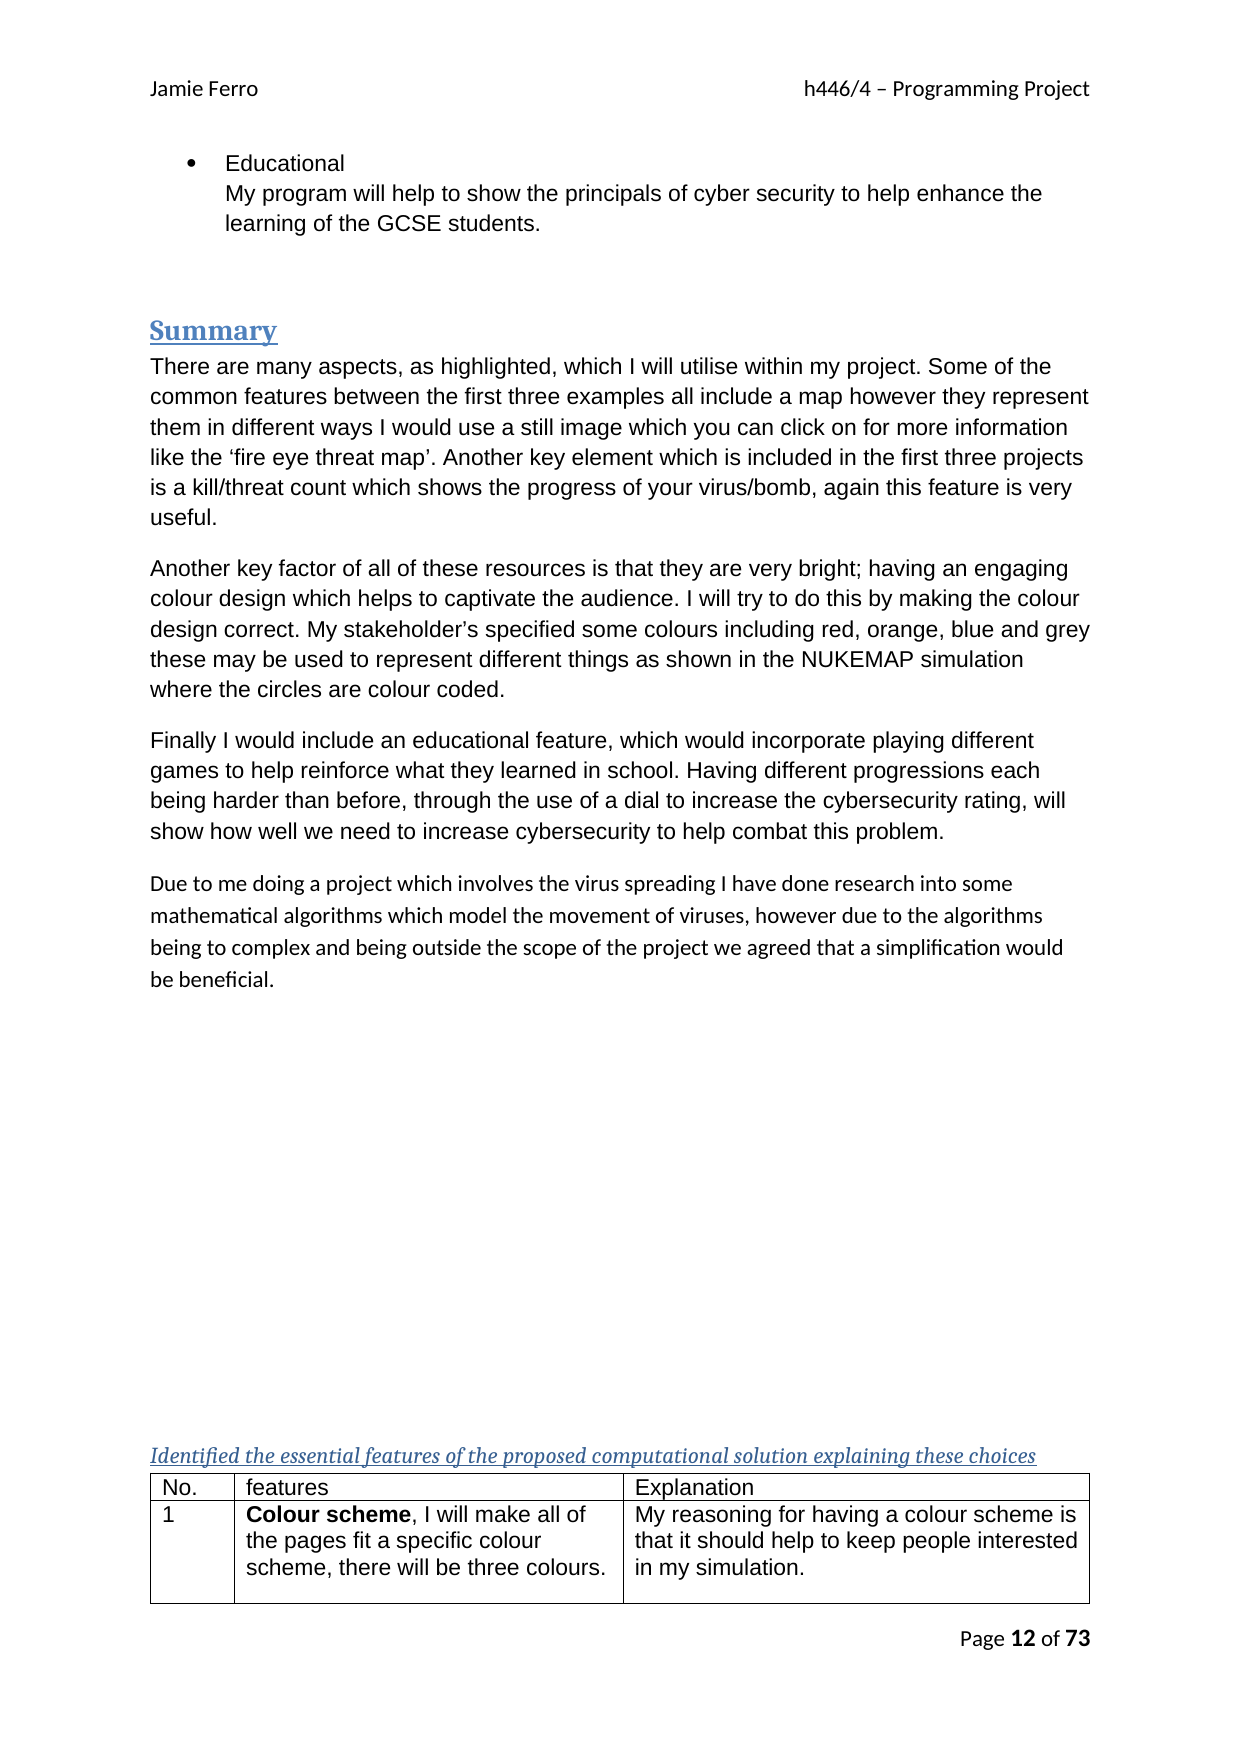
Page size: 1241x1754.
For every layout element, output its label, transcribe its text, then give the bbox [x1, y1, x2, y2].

subtitle Summary [150, 314, 1090, 348]
text Another key factor of all of these resources is that they are very bright; having an engaging colour design which helps to captivate the audience. I will try to do this by making the colour design correct. My stakeholder’s specified some colours including red, orange, blue and grey these may be used to represent different things as shown in the NUKEMAP simulation where the circles are colour coded. [150, 555, 1090, 702]
table_header features [235, 1474, 623, 1500]
list Educational My program will help to show the principals of cyber security to help enhance the learning of the GCSE students. [187, 150, 1090, 237]
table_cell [624, 1501, 1089, 1603]
subtitle Identified the essential features of the proposed computational solution explaining these choices [150, 1442, 1090, 1469]
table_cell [235, 1501, 623, 1603]
table_header No. [151, 1474, 234, 1500]
text Due to me doing a project which involves the virus spreading I have done research into some mathematical algorithms which model the movement of viruses, however due to the algorithms being to complex and being outside the scope of the project we agreed that a simplification would be beneficial. [150, 869, 1090, 993]
table_header Explanation [624, 1474, 1089, 1500]
text There are many aspects, as highlighted, which I will utilise within my project. Some of the common features between the first three examples all include a map however they represent them in different ways I would use a still image which you can click on for more information like the ‘fire eye threat map’. Another key element which is included in the first three projects is a kill/threat count which shows the progress of your virus/bomb, again this feature is very useful. [150, 353, 1090, 530]
text Finally I would include an educational feature, which would incorporate playing different games to help reinforce what they learned in school. Having different progressions each being harder than before, through the use of a dial to increase the cybersecurity rating, will show how well we need to increase cybersecurity to help combat this problem. [150, 727, 1090, 844]
table_cell 1 [151, 1501, 234, 1603]
